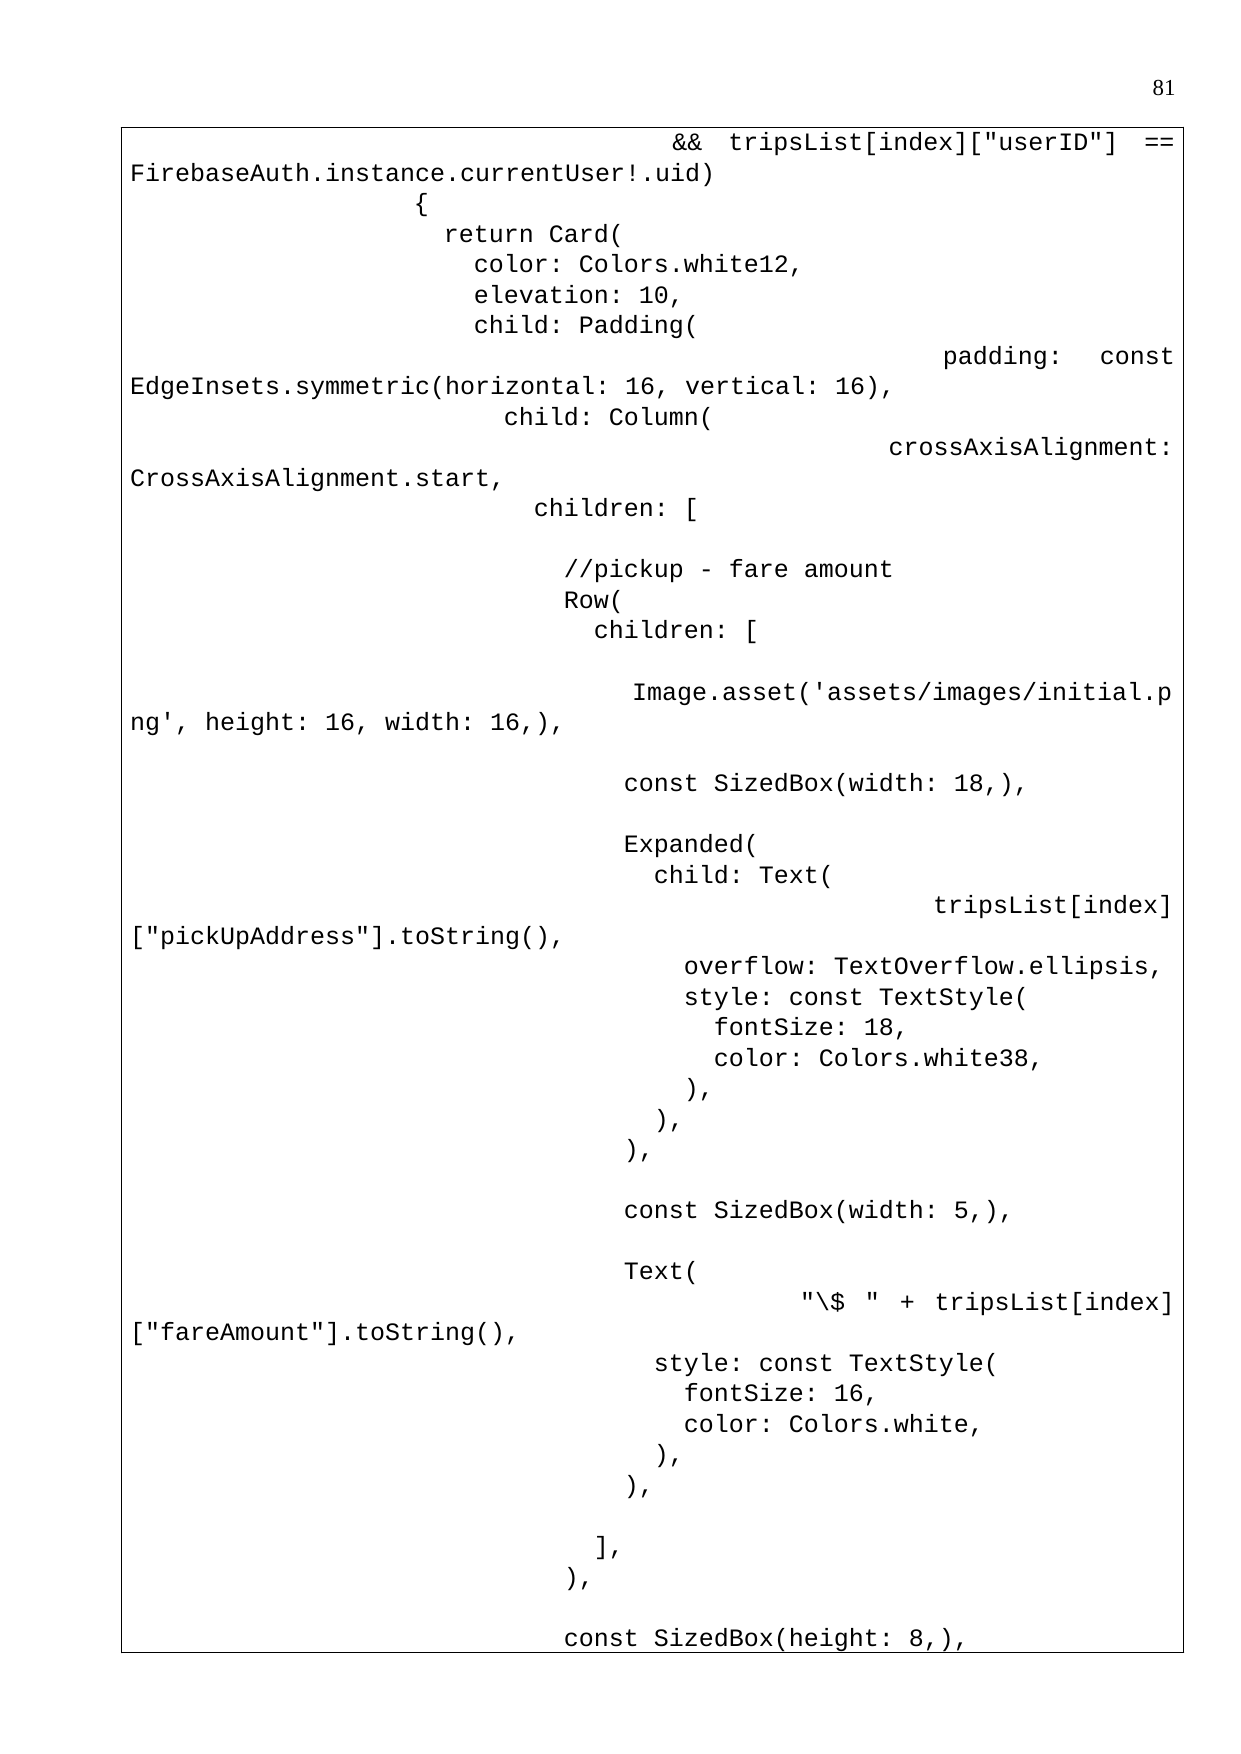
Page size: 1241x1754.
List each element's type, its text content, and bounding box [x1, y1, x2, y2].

text padding: const EdgeInsets.symmetric(horizontal: 16, vertical: 16), [122, 340, 1183, 401]
text //pickup - fare amount [122, 554, 1183, 584]
text ), [122, 1469, 1183, 1501]
text Text( [122, 1256, 1183, 1286]
text fontSize: 18, [122, 1012, 1183, 1042]
text Expanded( [122, 828, 1183, 859]
text child: Padding( [122, 310, 1183, 340]
text const SizedBox(height: 8,), [122, 1622, 1183, 1652]
text ), [122, 1073, 1183, 1103]
text ), [122, 1561, 1183, 1592]
text return Card( [122, 218, 1183, 249]
text child: Text( [122, 859, 1183, 889]
text ), [122, 1439, 1183, 1469]
text elevation: 10, [122, 279, 1183, 310]
text const SizedBox(width: 18,), [122, 767, 1183, 799]
text && tripsList[index]["userID"] == FirebaseAuth.instance.currentUser!.uid) [122, 128, 1183, 188]
text color: Colors.white38, [122, 1042, 1183, 1073]
text { [122, 188, 1183, 218]
text color: Colors.white12, [122, 249, 1183, 279]
text crossAxisAlignment: CrossAxisAlignment.start, [122, 432, 1183, 493]
text style: const TextStyle( [122, 981, 1183, 1012]
text children: [ [122, 615, 1183, 646]
text ], [122, 1531, 1183, 1561]
text ), [122, 1103, 1183, 1134]
text overflow: TextOverflow.ellipsis, [122, 951, 1183, 981]
text Image.asset('assets/images/initial.png', height: 16, width: 16,), [122, 676, 1183, 738]
text tripsList[index]["pickUpAddress"].toString(), [122, 889, 1183, 951]
text Row( [122, 584, 1183, 615]
text "\$ " + tripsList[index]["fareAmount"].toString(), [122, 1286, 1183, 1347]
text fontSize: 16, [122, 1378, 1183, 1408]
text children: [ [122, 493, 1183, 524]
text color: Colors.white, [122, 1408, 1183, 1439]
text const SizedBox(width: 5,), [122, 1195, 1183, 1226]
text style: const TextStyle( [122, 1347, 1183, 1378]
text child: Column( [122, 401, 1183, 432]
text ), [122, 1134, 1183, 1165]
